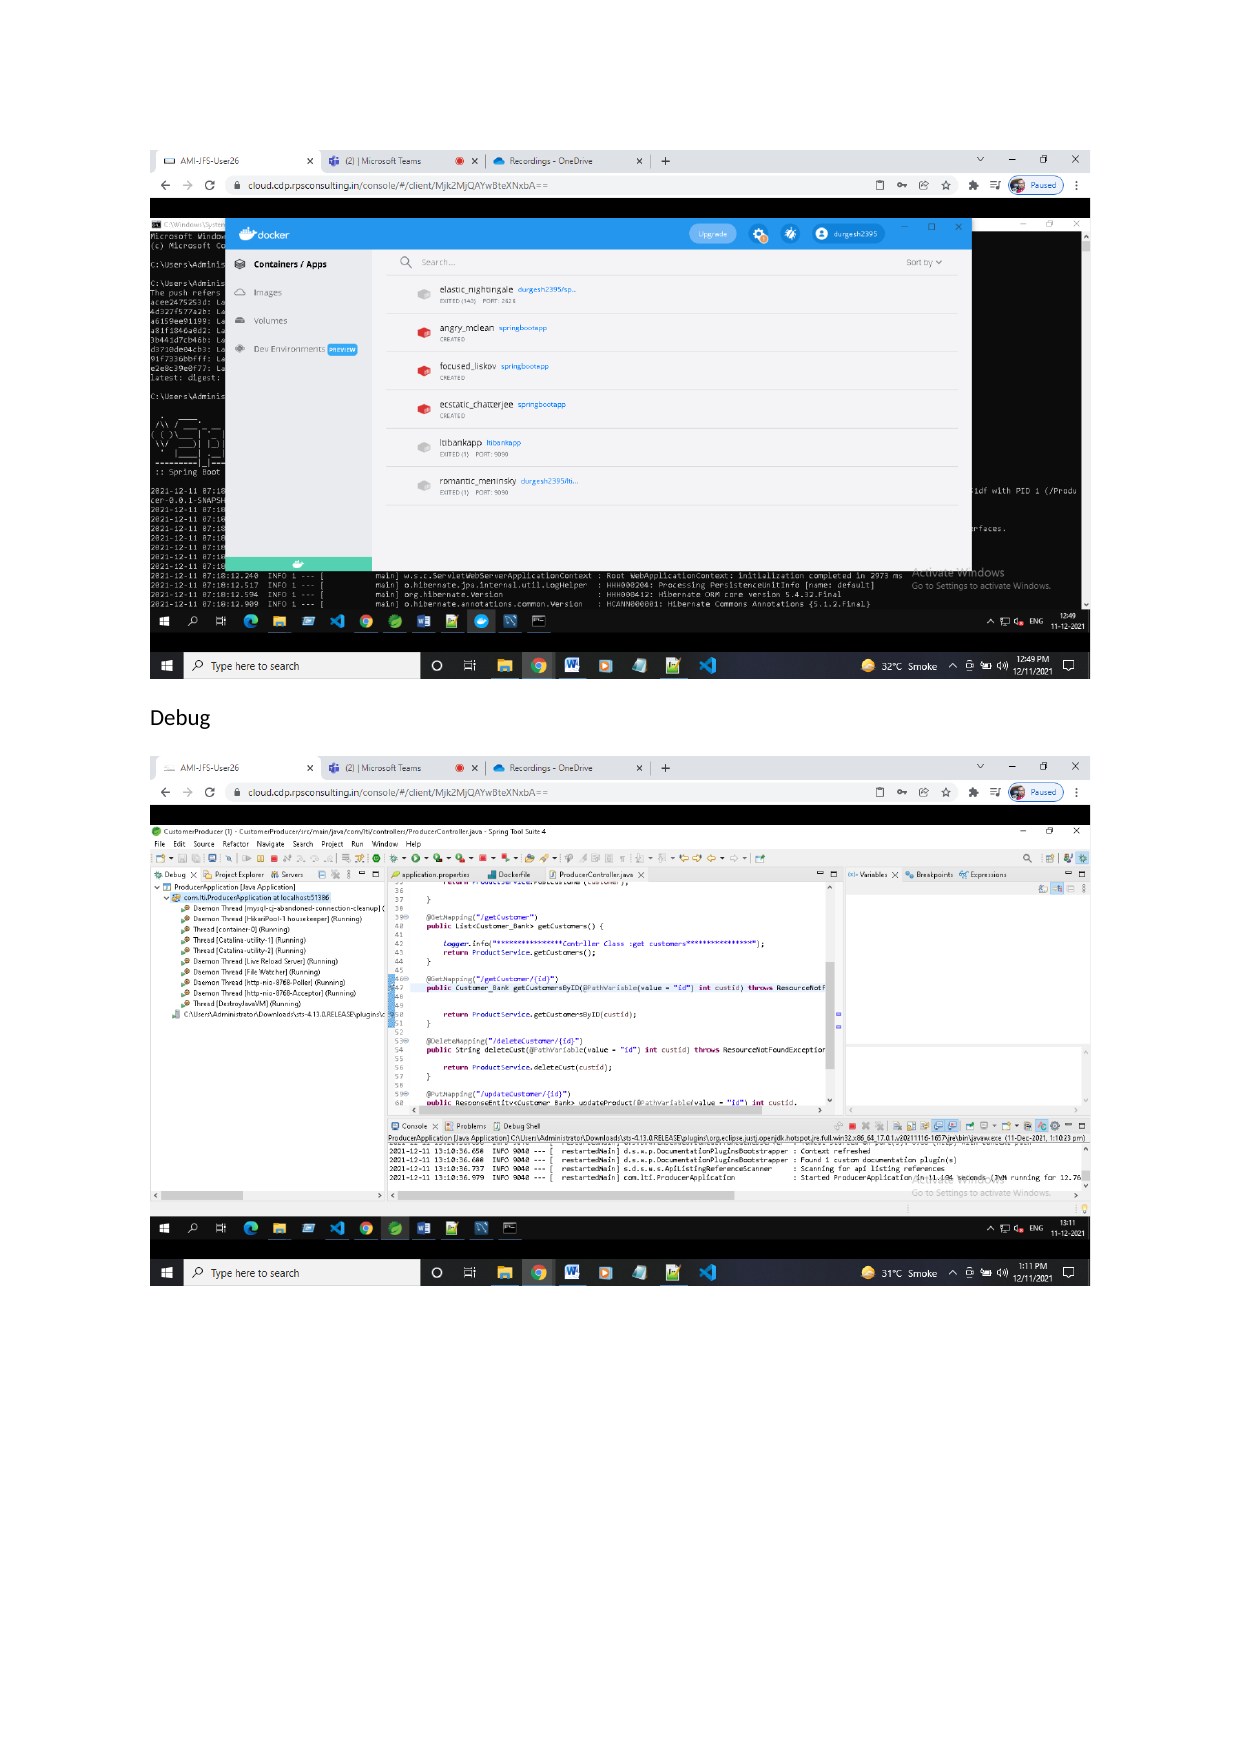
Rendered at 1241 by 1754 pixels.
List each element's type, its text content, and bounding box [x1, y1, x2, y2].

picture [150, 756, 1091, 1286]
picture [150, 150, 1091, 679]
text Debug [150, 703, 1090, 732]
